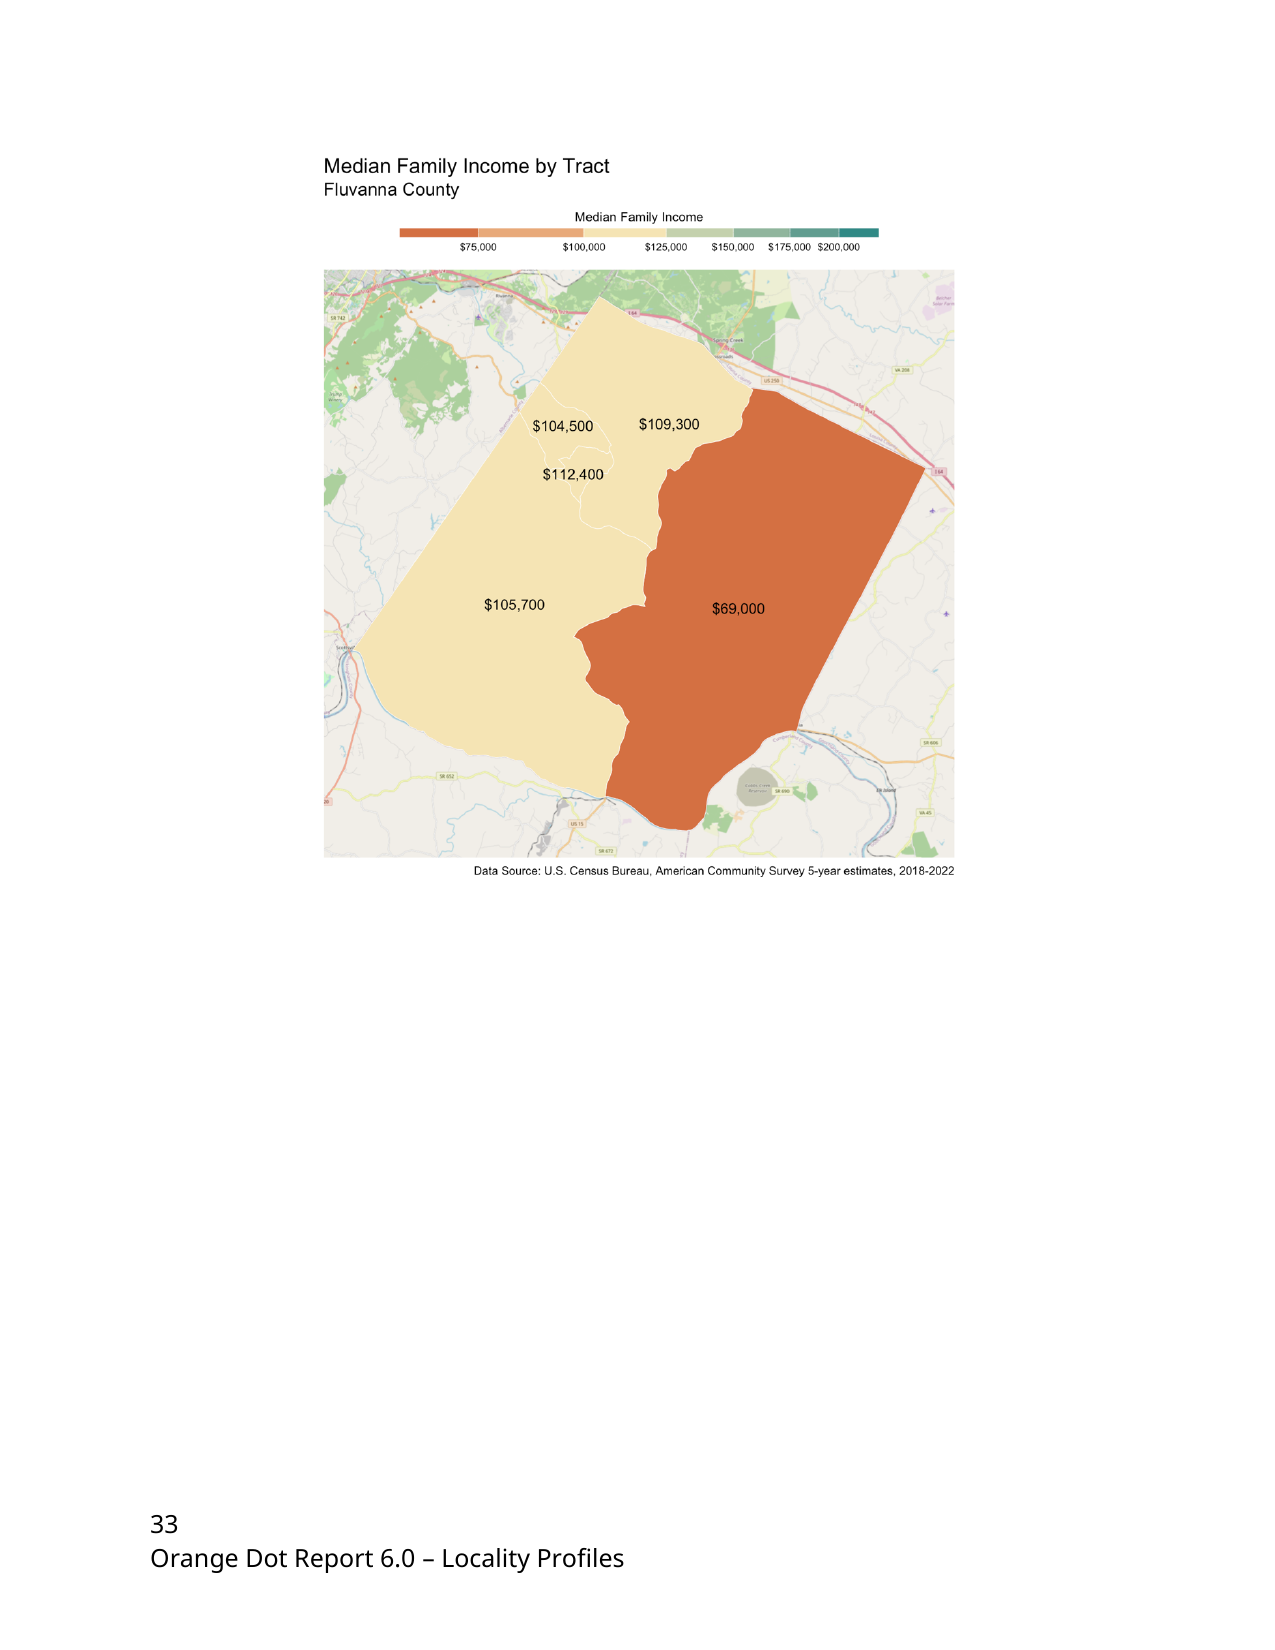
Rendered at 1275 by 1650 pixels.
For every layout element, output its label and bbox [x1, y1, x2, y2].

picture [315, 150, 960, 885]
